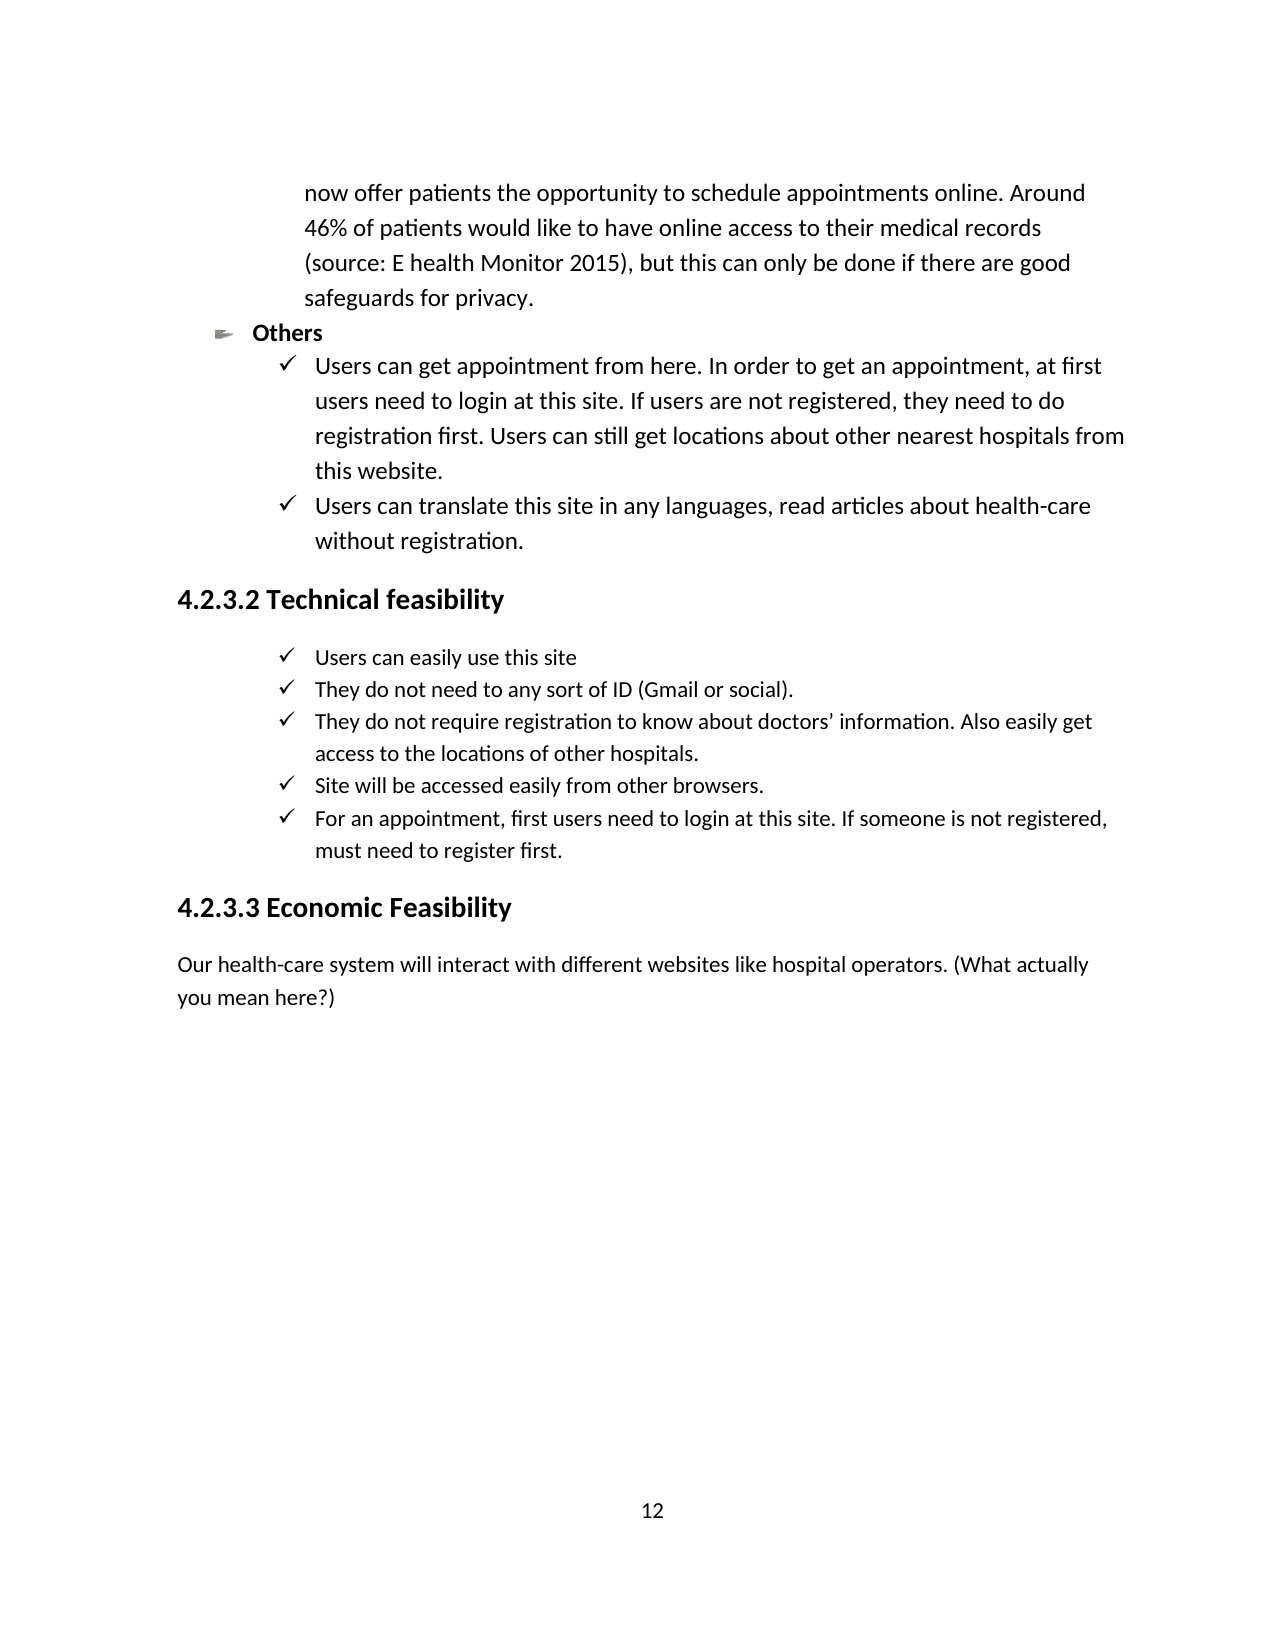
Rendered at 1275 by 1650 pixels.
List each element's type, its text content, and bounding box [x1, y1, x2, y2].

text 4.2.3.3 Economic Feasibility [177, 889, 1127, 924]
list They do not need to any sort of ID (Gmail or social). [277, 675, 1127, 703]
list They do not require registration to know about doctors’ information. Also easily get access to the locations of other hospitals. [277, 707, 1127, 767]
text Our health-care system will interact with different websites like hospital operators. (What actually you mean here?) [177, 951, 1127, 1011]
list Others [215, 317, 1127, 348]
list Site will be accessed easily from other browsers. [277, 771, 1127, 799]
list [267, 177, 1127, 313]
text 4.2.3.2 Technical feasibility [177, 581, 1127, 617]
list Users can translate this site in any languages, read articles about health-care without registration. [277, 490, 1127, 556]
list For an appointment, first users need to login at this site. If someone is not registered, must need to register first. [277, 804, 1127, 864]
list Users can easily use this site [277, 643, 1127, 671]
picture [215, 324, 234, 342]
list Users can get appointment from here. In order to get an appointment, at first users need to login at this site. If users are not registered, they need to do registration first. Users can still get locations about other nearest hospitals from this website. [277, 350, 1127, 486]
